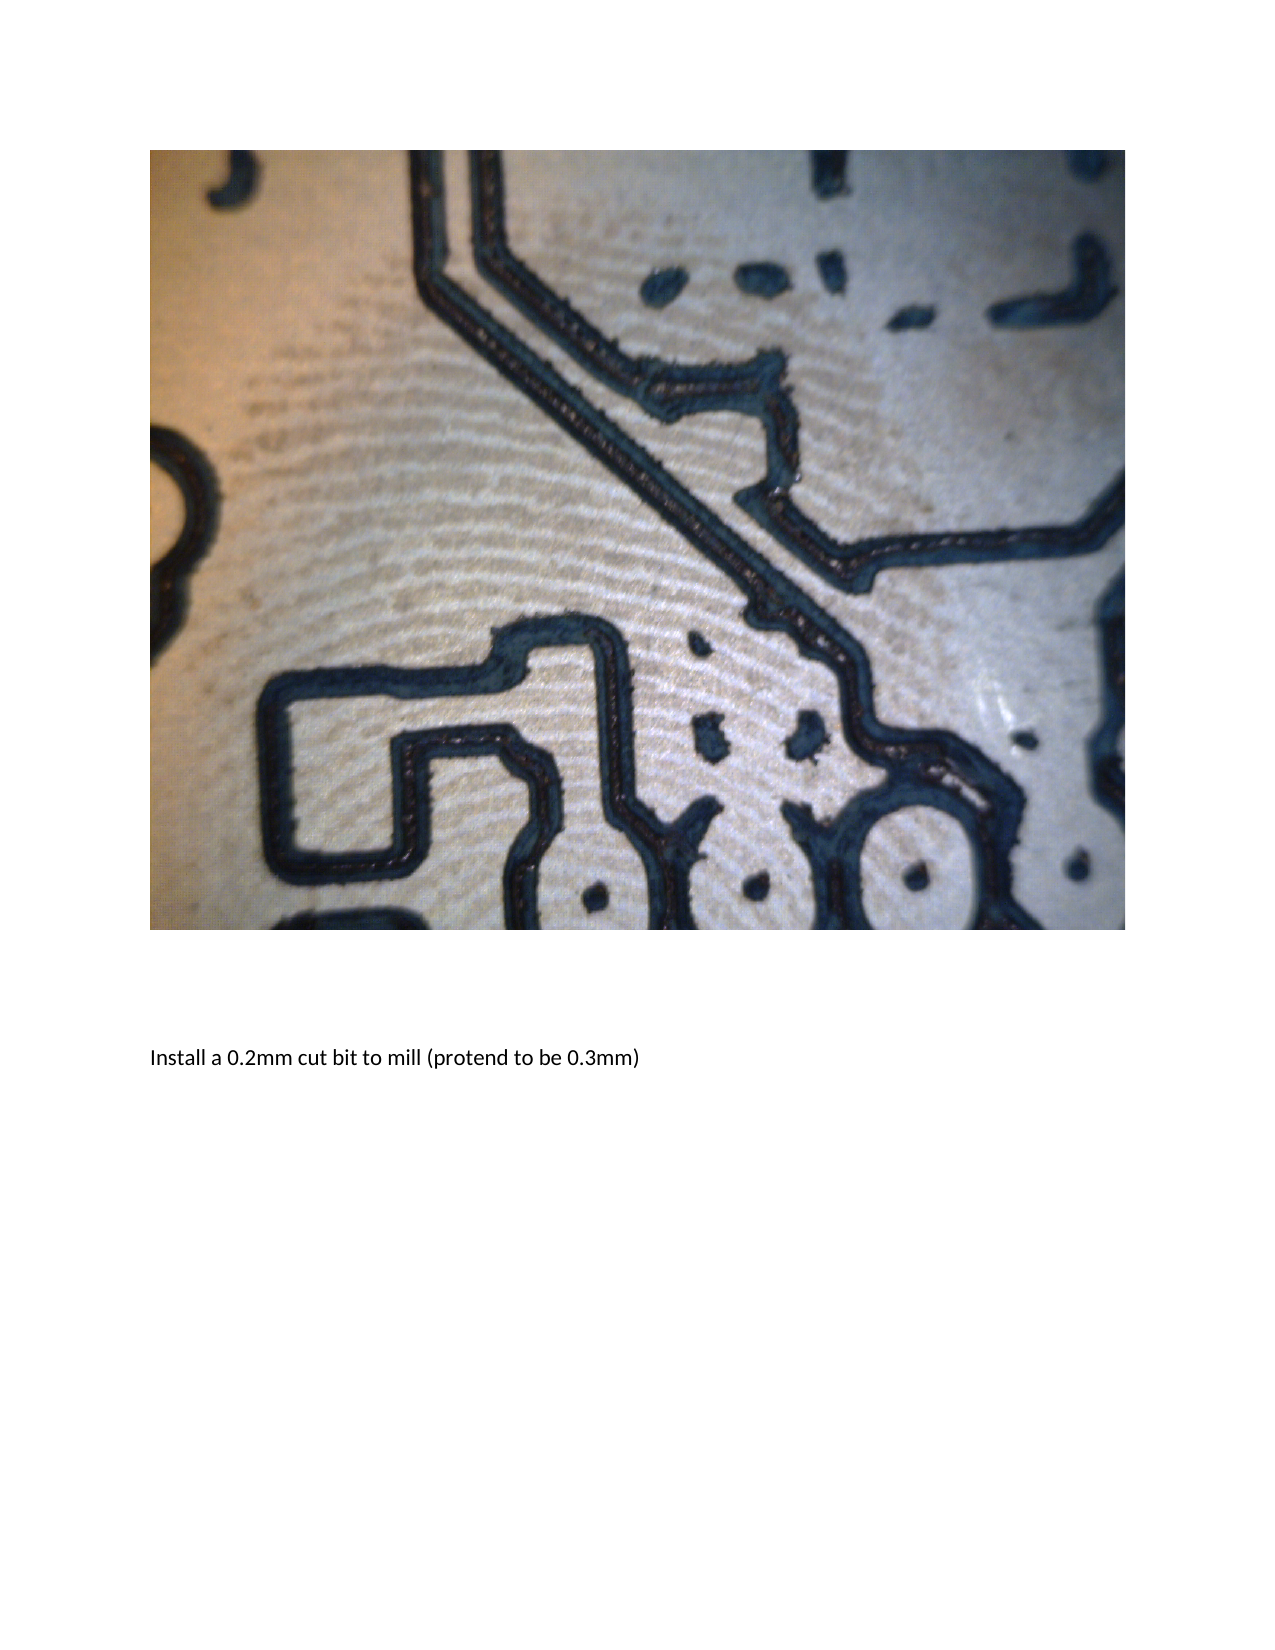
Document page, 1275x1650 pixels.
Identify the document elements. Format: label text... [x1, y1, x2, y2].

picture [150, 150, 1125, 930]
text Install a 0.2mm cut bit to mill (protend to be 0.3mm) [150, 1043, 1125, 1071]
